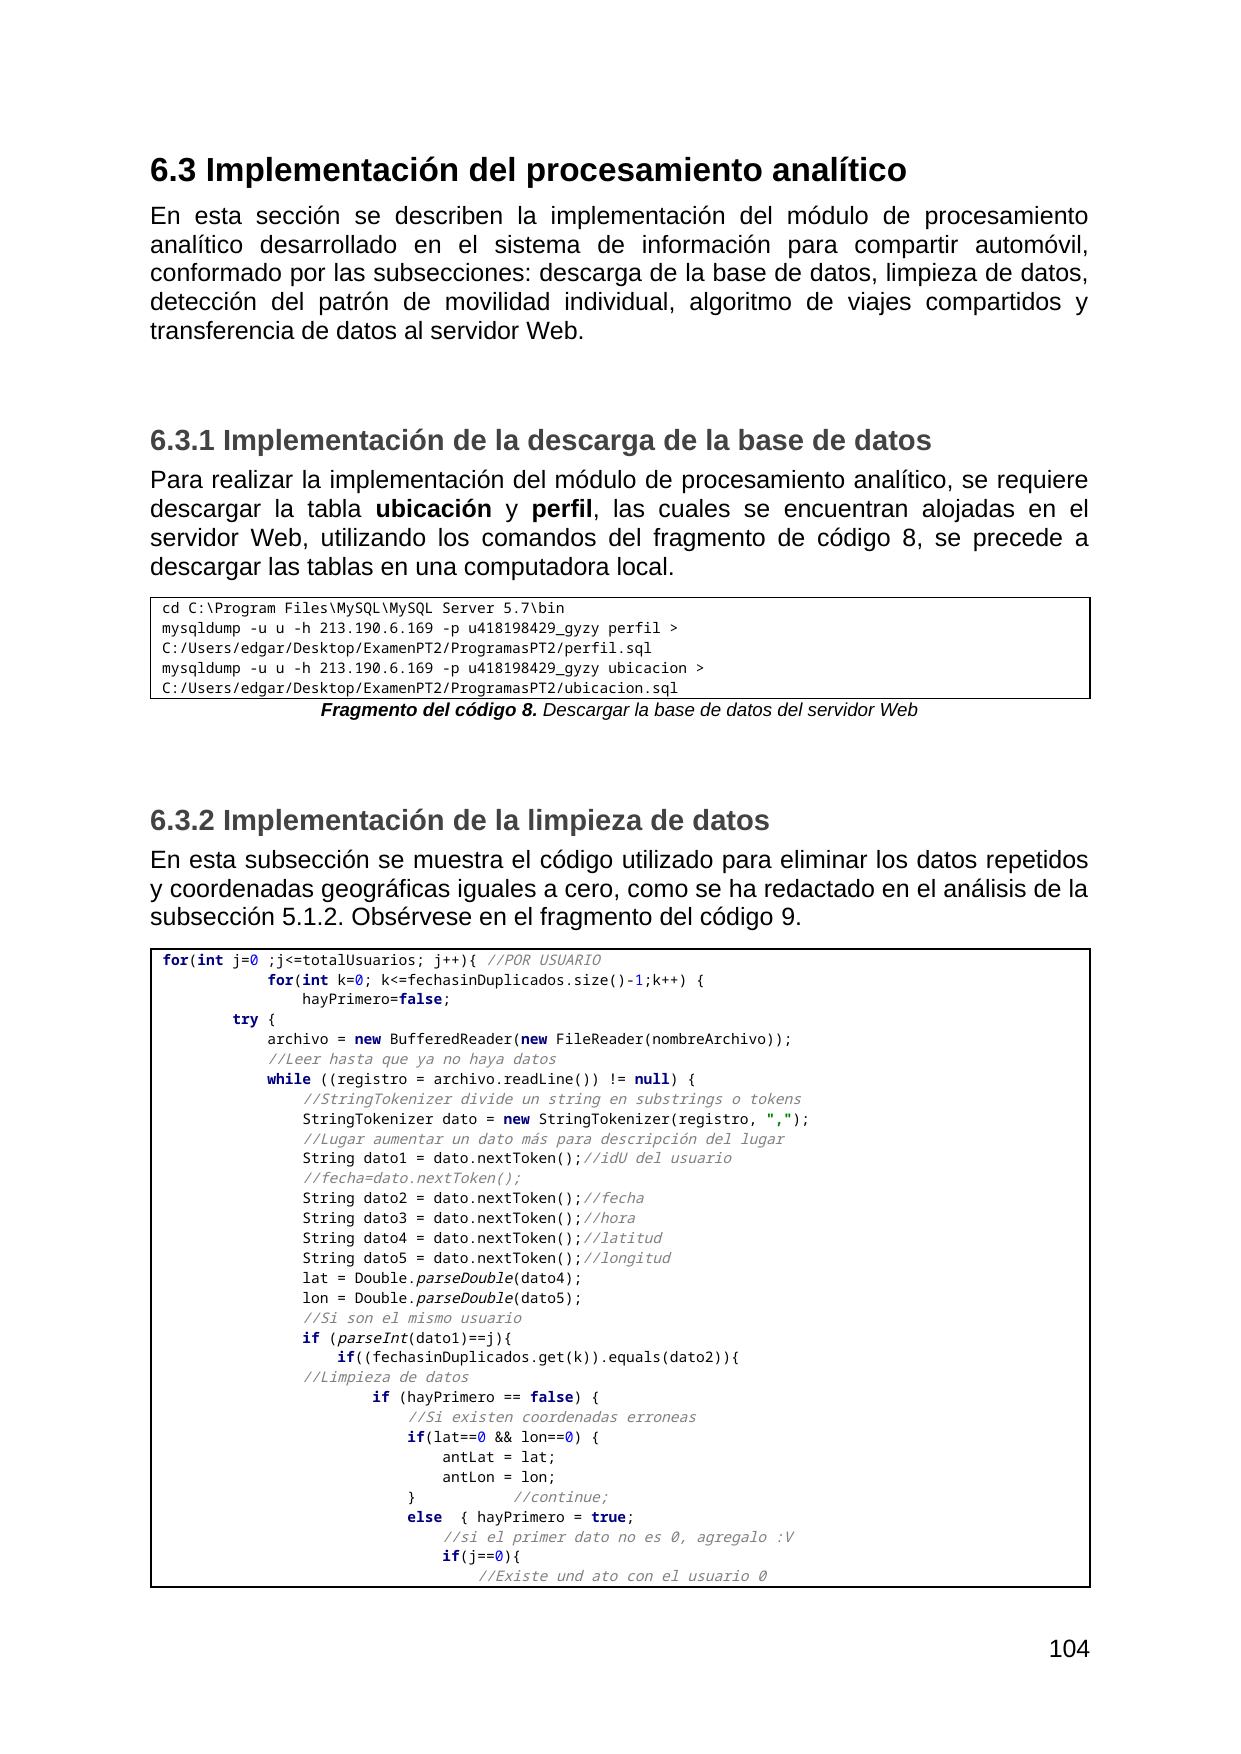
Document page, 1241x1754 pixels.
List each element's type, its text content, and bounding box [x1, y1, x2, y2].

subtitle 6.3 Implementación del procesamiento analítico [150, 150, 1090, 188]
table_header cd C:\Program Files\MySQL\MySQL Server 5.7\bin mysqldump -u u -h 213.190.6.169 -p u418198429_gyzy perfil > C:/Users/edgar/Desktop/ExamenPT2/ProgramasPT2/perfil.sql mysqldump -u u -h 213.190.6.169 -p u418198429_gyzy ubicacion > C:/Users/edgar/Desktop/ExamenPT2/ProgramasPT2/ubicacion.sql [151, 598, 1089, 697]
text Para realizar la implementación del módulo de procesamiento analítico, se requiere descargar la tabla ubicación y perfil, las cuales se encuentran alojadas en el servidor Web, utilizando los comandos del fragmento de código 8, se precede a descargar las tablas en una computadora local. [150, 465, 1090, 580]
text En esta sección se describen la implementación del módulo de procesamiento analítico desarrollado en el sistema de información para compartir automóvil, conformado por las subsecciones: descarga de la base de datos, limpieza de datos, detección del patrón de movilidad individual, algoritmo de viajes compartidos y transferencia de datos al servidor Web. [150, 201, 1090, 345]
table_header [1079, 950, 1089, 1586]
text Fragmento del código 8. Descargar la base de datos del servidor Web [150, 699, 1090, 720]
text En esta subsección se muestra el código utilizado para eliminar los datos repetidos y coordenadas geográficas iguales a cero, como se ha redactado en el análisis de la subsección 5.1.2. Obsérvese en el fragmento del código 9. [150, 845, 1090, 931]
subtitle 6.3.1 Implementación de la descarga de la base de datos [150, 423, 1090, 457]
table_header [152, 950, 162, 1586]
subtitle 6.3.2 Implementación de la limpieza de datos [150, 803, 1090, 837]
